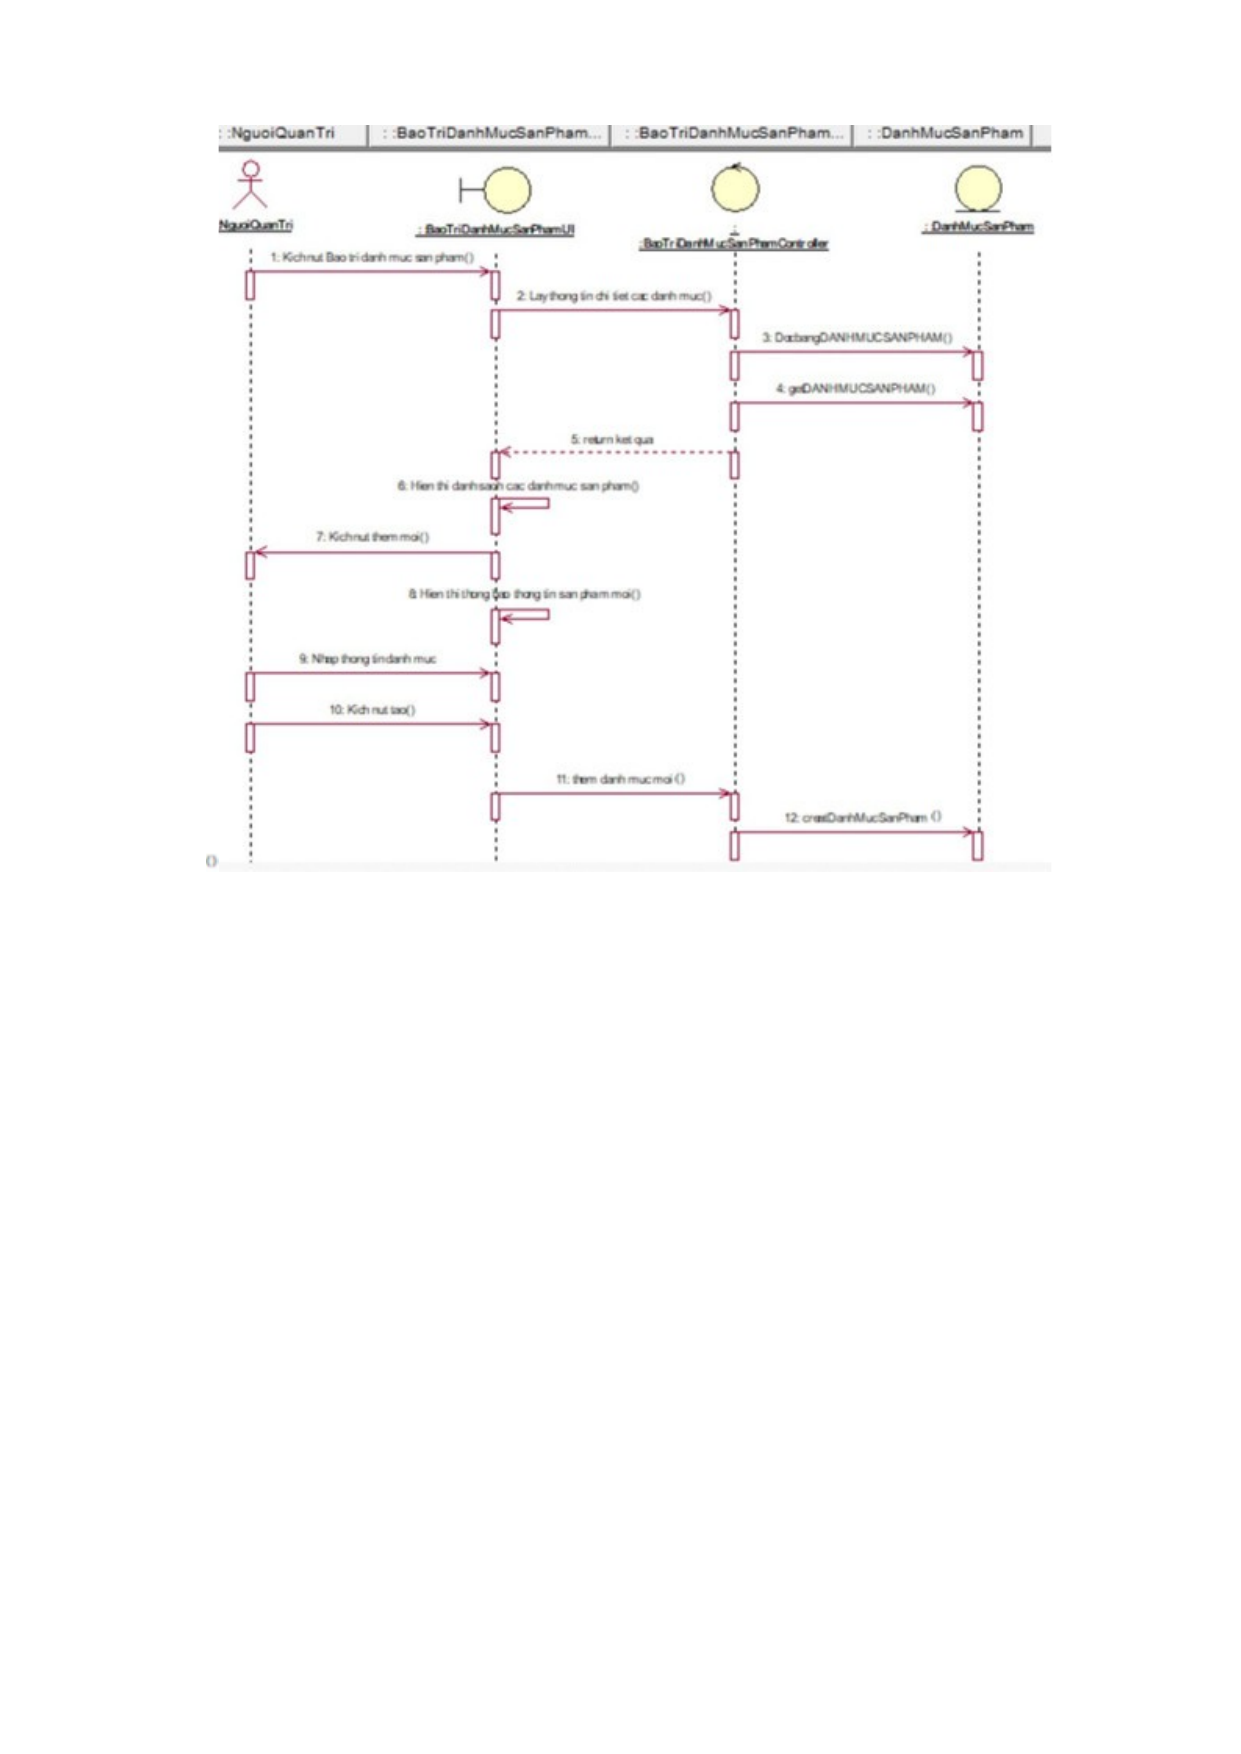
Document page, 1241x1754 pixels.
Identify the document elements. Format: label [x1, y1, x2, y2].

picture [206, 125, 1053, 872]
